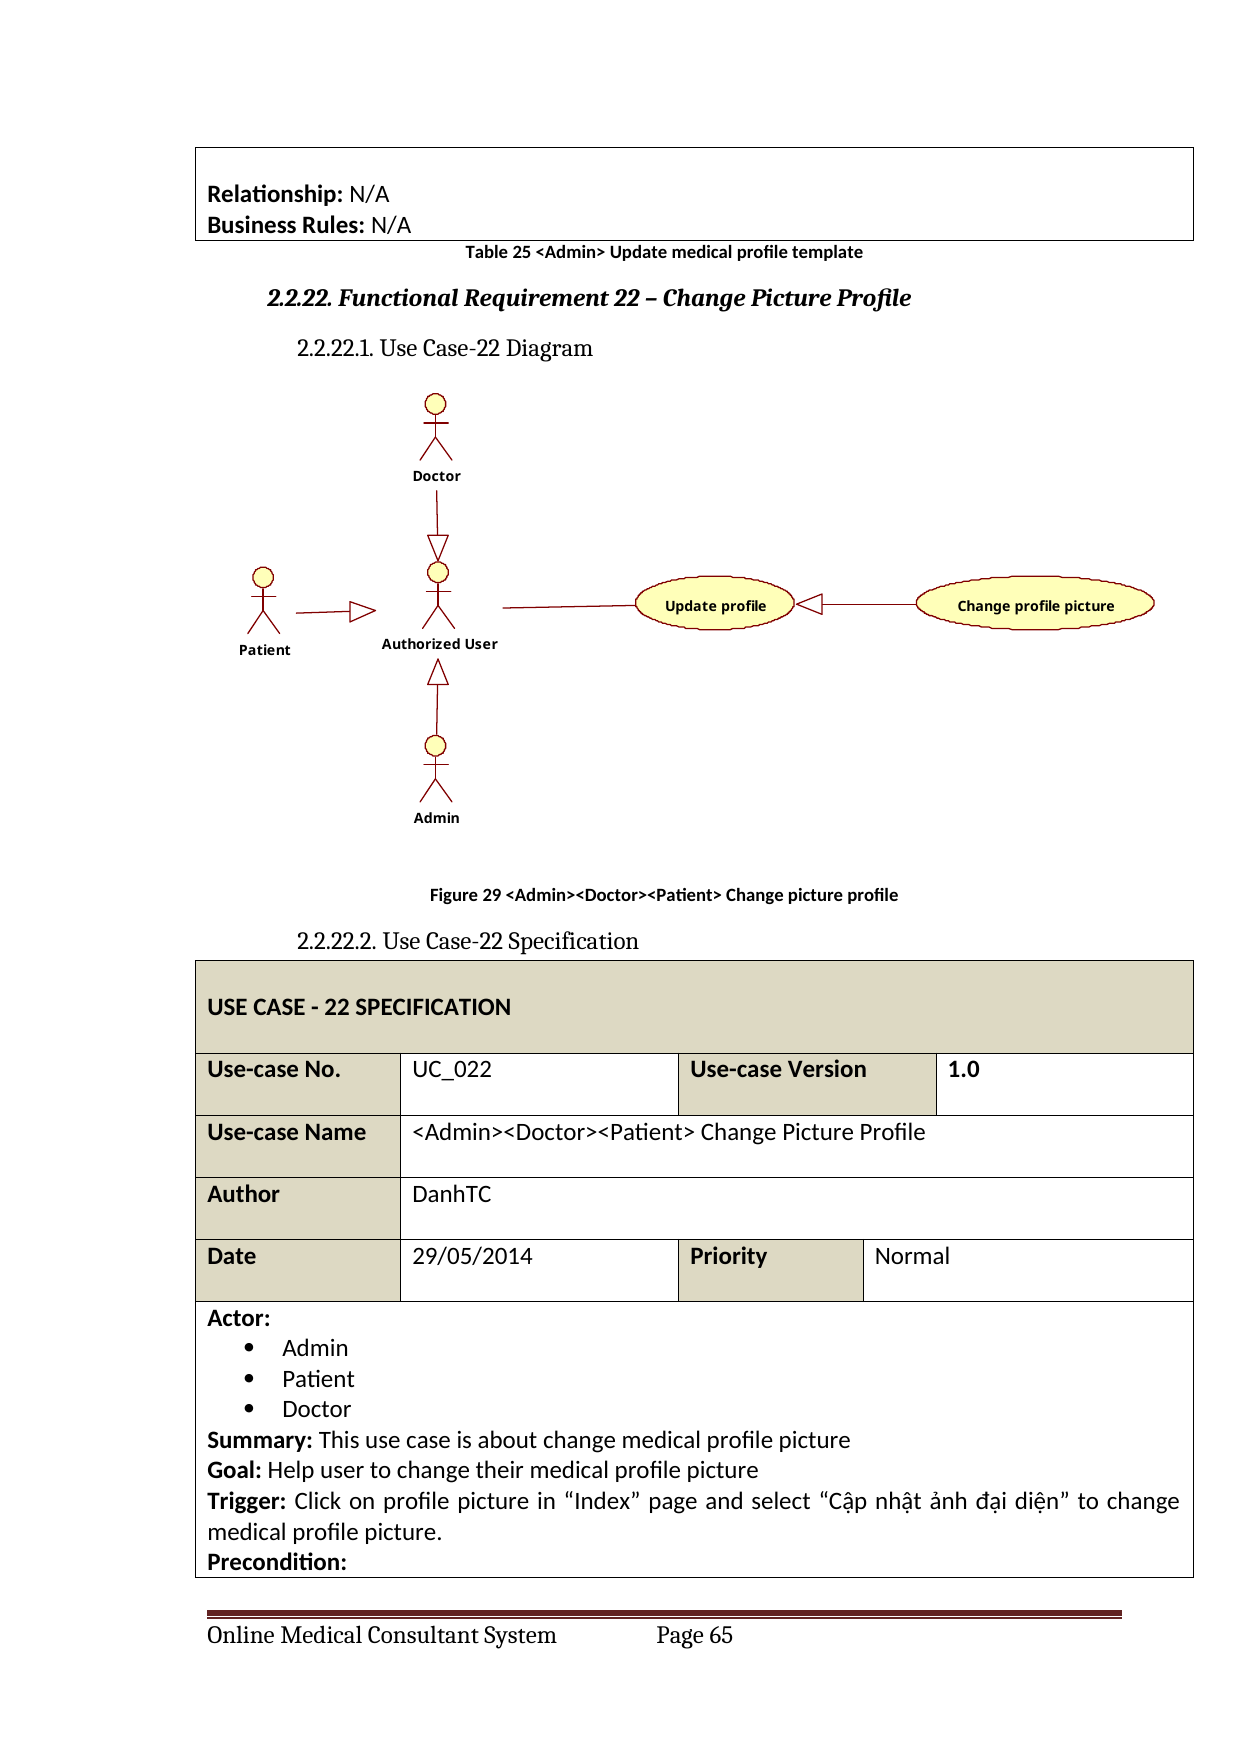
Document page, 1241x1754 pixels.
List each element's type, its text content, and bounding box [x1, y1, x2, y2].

subtitle Use Case-22 Specification [282, 927, 1122, 956]
table_cell Use-case Version [679, 1054, 936, 1115]
table_cell 29/05/2014 [401, 1240, 678, 1301]
table_cell Priority [679, 1240, 863, 1301]
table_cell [196, 1302, 1193, 1577]
text Table 25 <Admin> Update medical profile template [207, 241, 1122, 263]
table_cell Normal [864, 1240, 1193, 1301]
table_cell Author [196, 1178, 400, 1239]
table_cell Use-case No. [196, 1054, 400, 1115]
table_cell 1.0 [937, 1054, 1193, 1115]
text Figure 29 <Admin><Doctor><Patient> Change picture profile [207, 883, 1122, 906]
table_cell Use-case Name [196, 1116, 400, 1177]
table_cell <Admin><Doctor><Patient> Change Picture Profile [401, 1116, 1193, 1177]
table_cell Date [196, 1240, 400, 1301]
subtitle Functional Requirement 22 – Change Picture Profile [267, 284, 1122, 313]
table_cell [196, 148, 1193, 239]
table_header USE CASE - 22 SPECIFICATION [196, 961, 1193, 1053]
table_cell UC_022 [401, 1054, 678, 1115]
subtitle Use Case-22 Diagram [282, 334, 1122, 363]
table_cell DanhTC [401, 1178, 1193, 1239]
